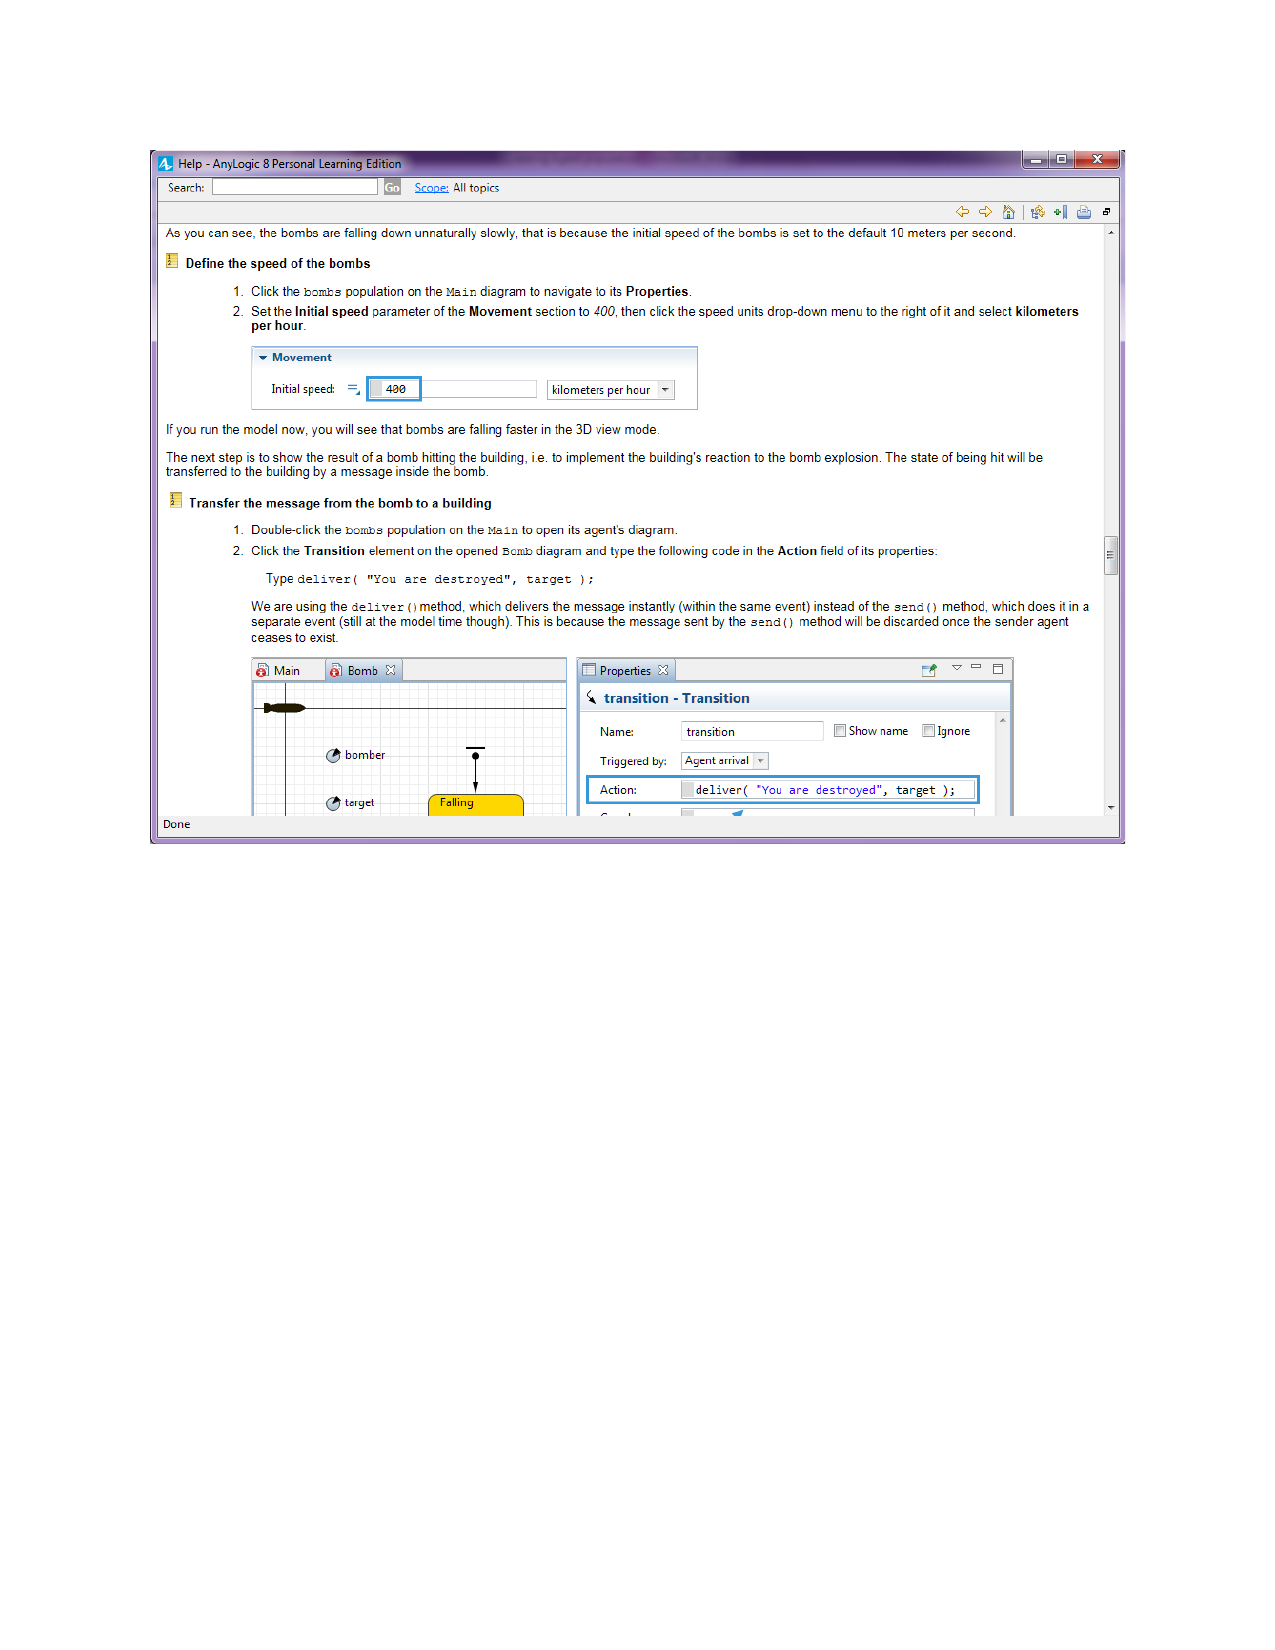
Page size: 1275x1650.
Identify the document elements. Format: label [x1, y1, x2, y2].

picture [150, 150, 1125, 844]
